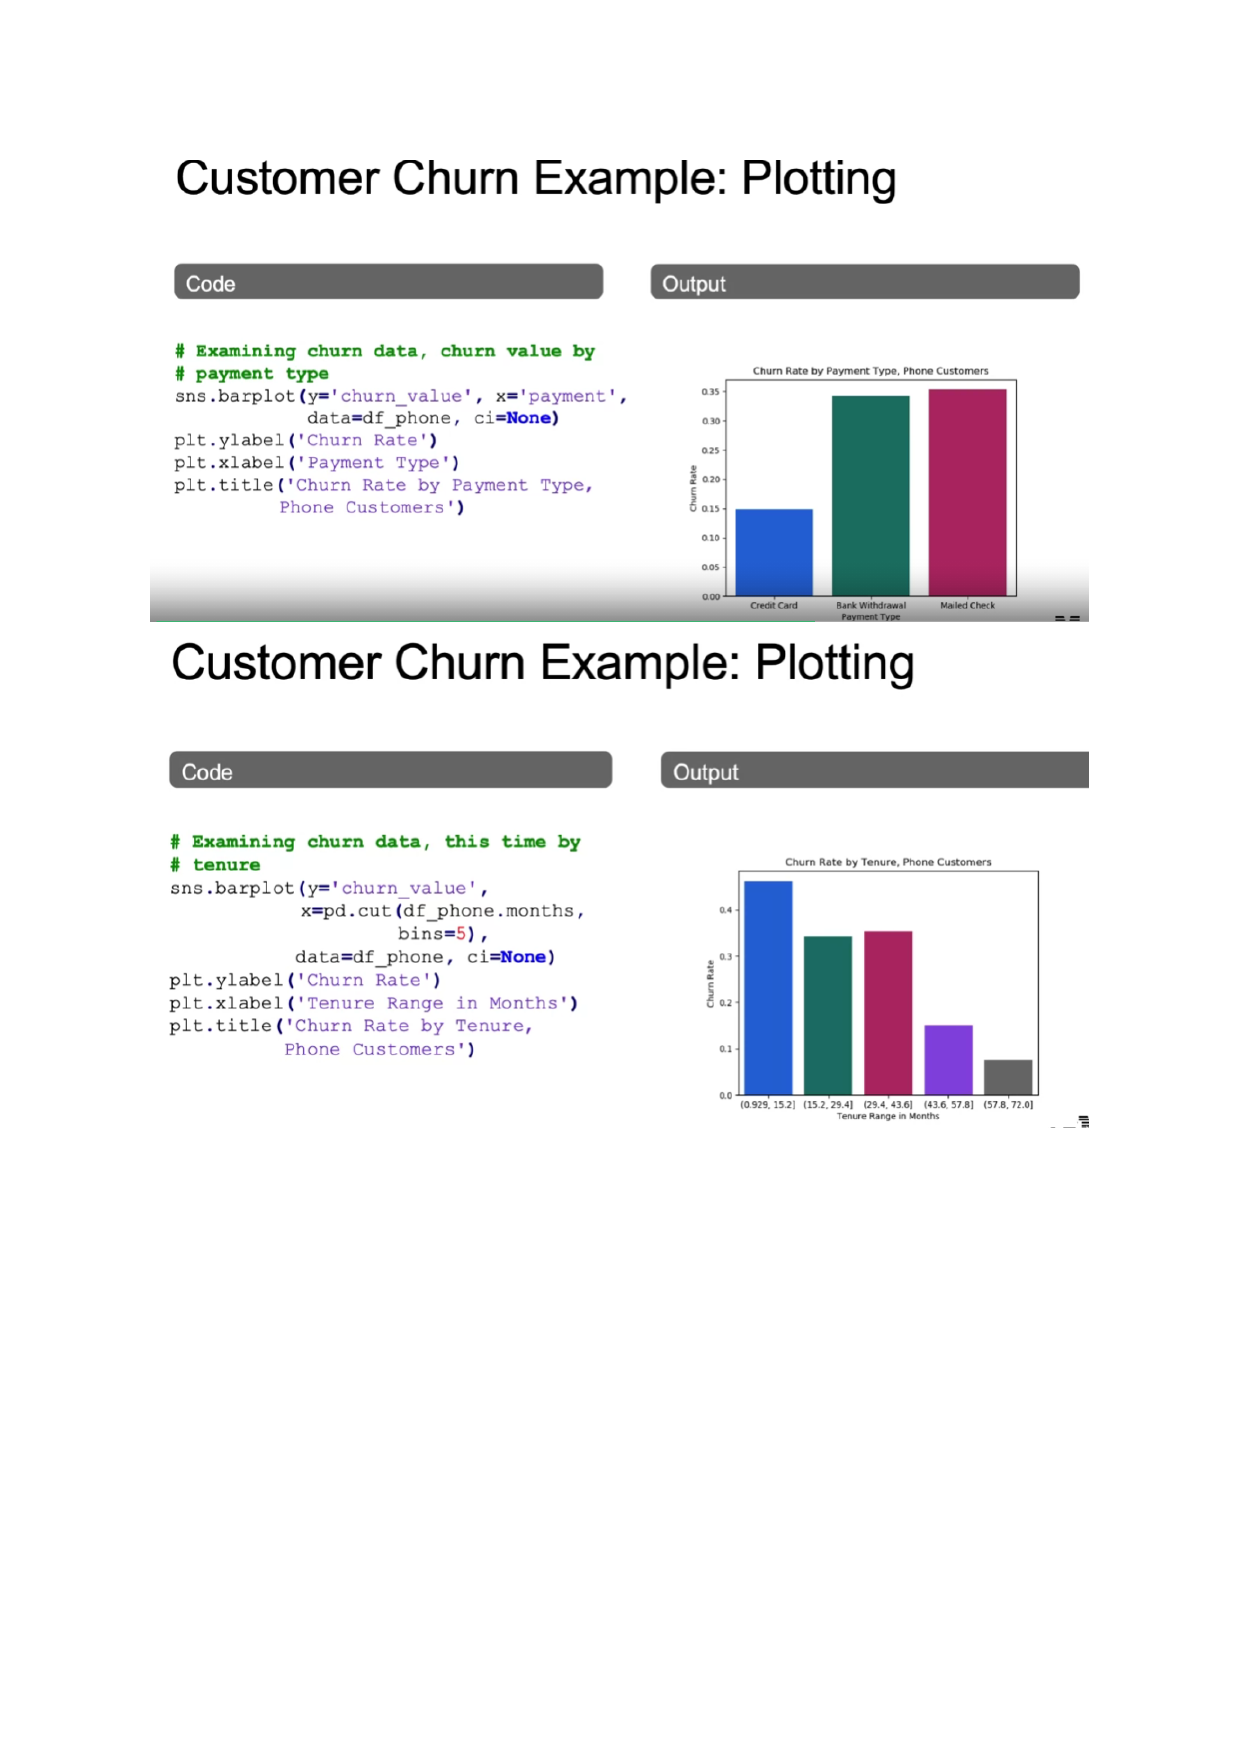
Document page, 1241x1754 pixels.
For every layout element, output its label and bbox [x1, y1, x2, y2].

picture [150, 150, 1089, 622]
picture [150, 624, 1089, 1128]
